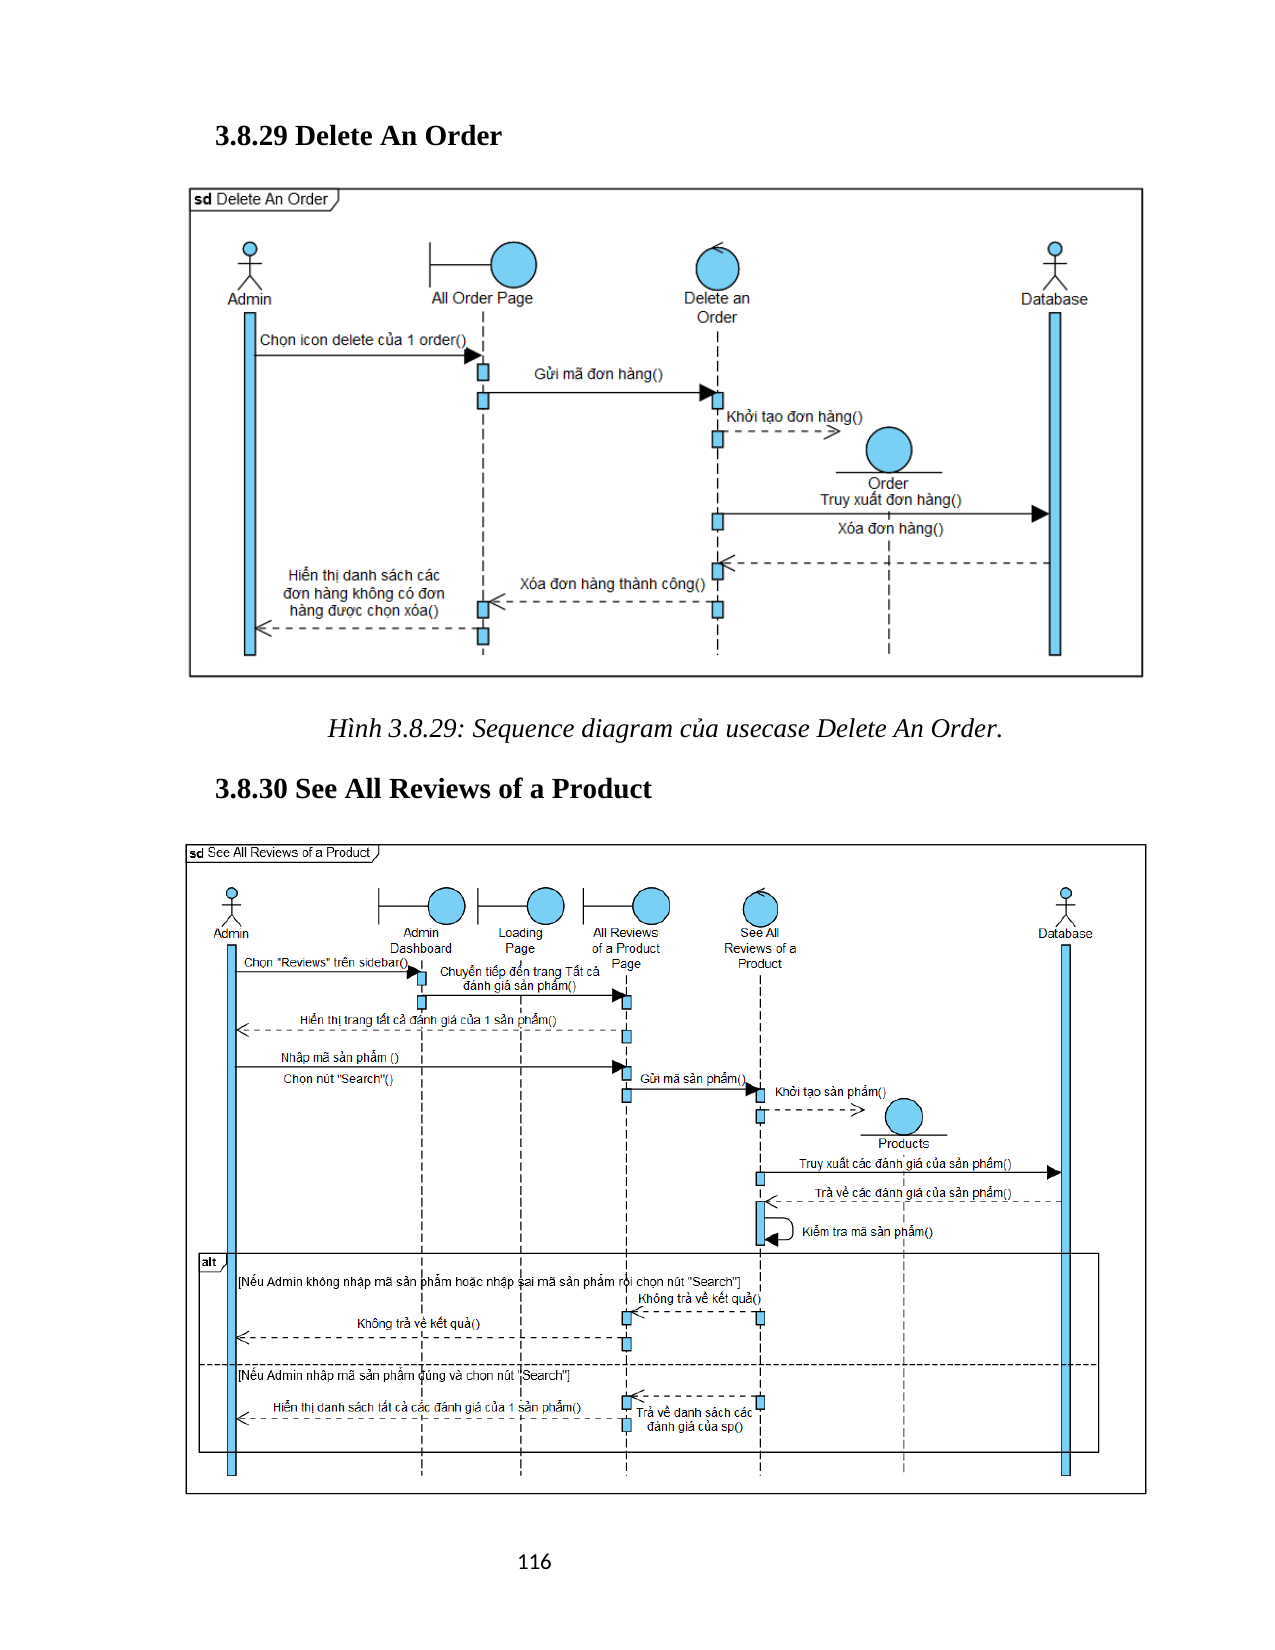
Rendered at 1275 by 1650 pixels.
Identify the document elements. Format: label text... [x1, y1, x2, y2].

picture [177, 834, 1156, 1501]
text Hình 3.8.29: Sequence diagram của usecase Delete An Order. [177, 712, 1157, 743]
subtitle 3.8.30 See All Reviews of a Product [177, 771, 1157, 805]
picture [177, 181, 1156, 686]
subtitle 3.8.29 Delete An Order [177, 118, 1157, 152]
